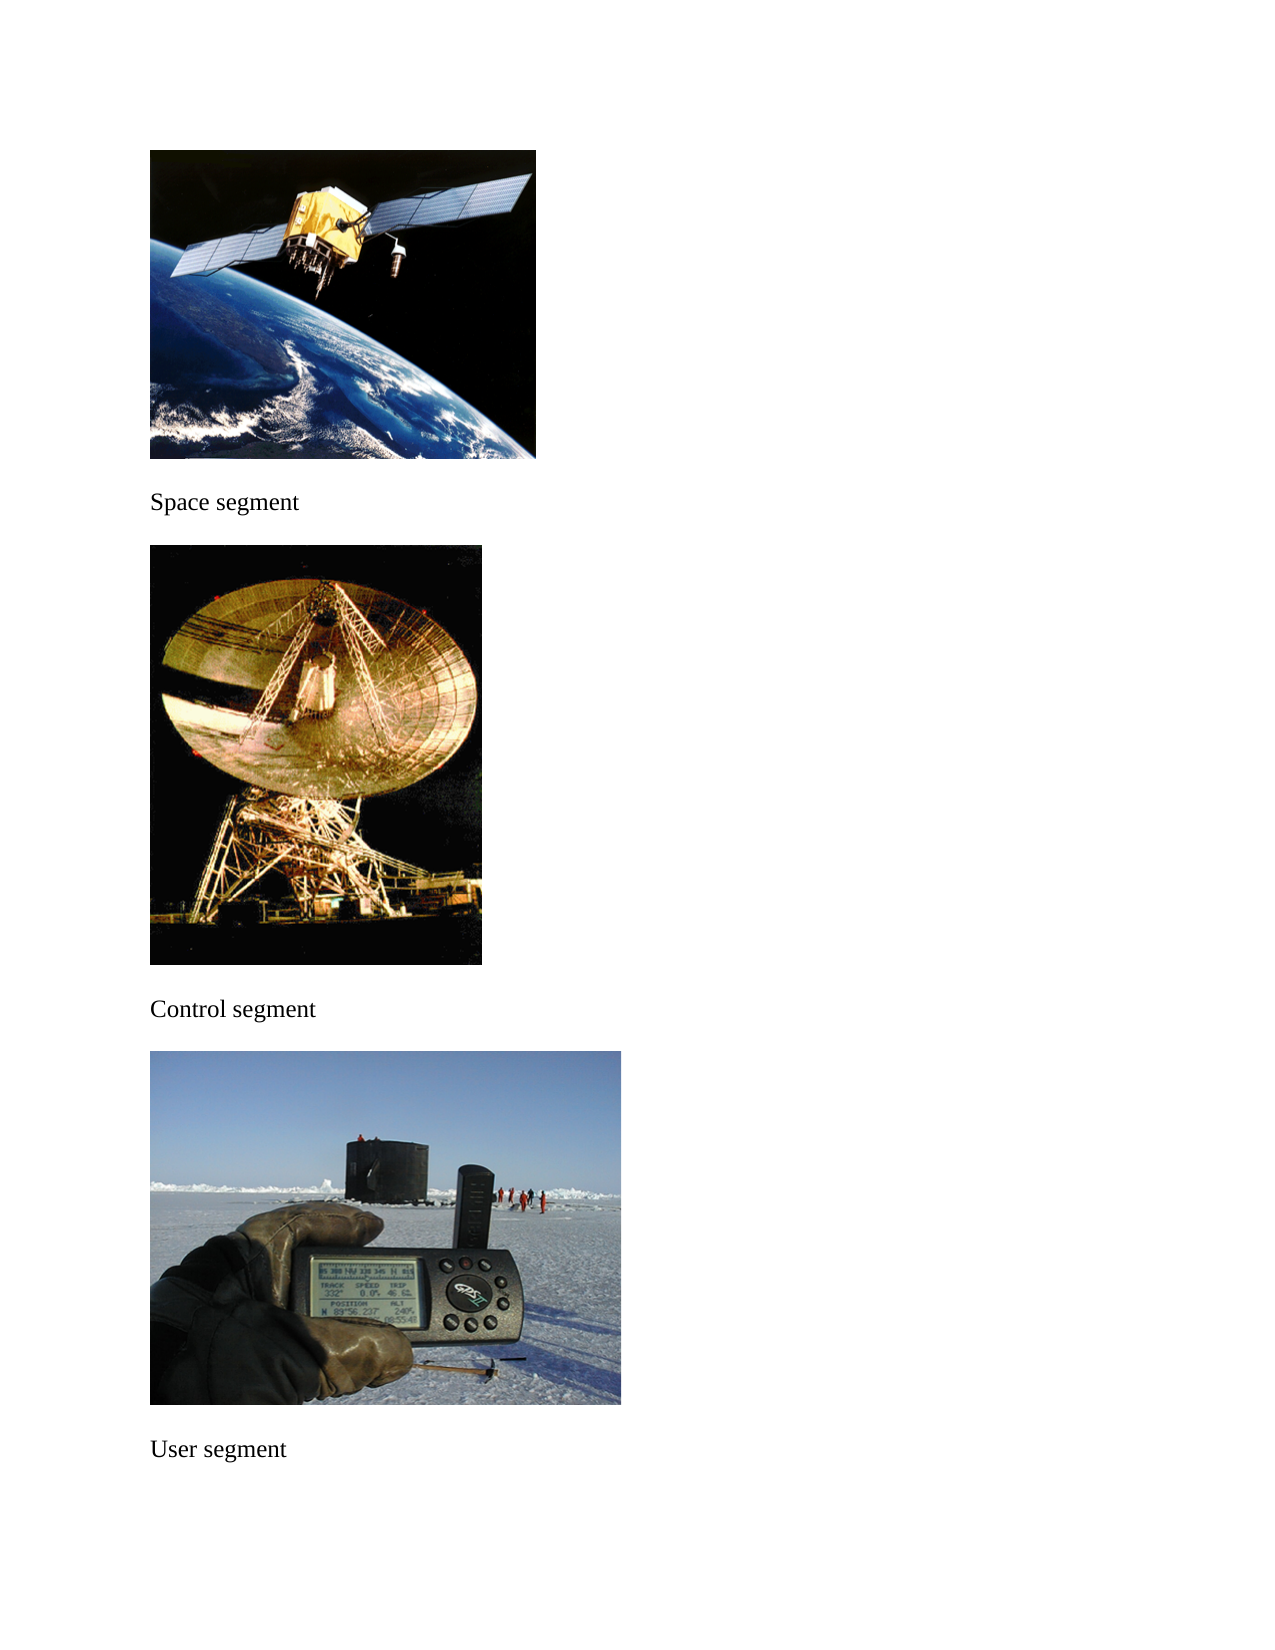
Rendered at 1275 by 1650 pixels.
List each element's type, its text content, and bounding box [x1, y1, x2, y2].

text User segment [150, 1434, 1125, 1463]
text Control segment [150, 994, 1125, 1022]
picture [150, 1051, 622, 1405]
picture [150, 150, 536, 459]
text Space segment [150, 487, 1125, 516]
picture [150, 545, 482, 965]
